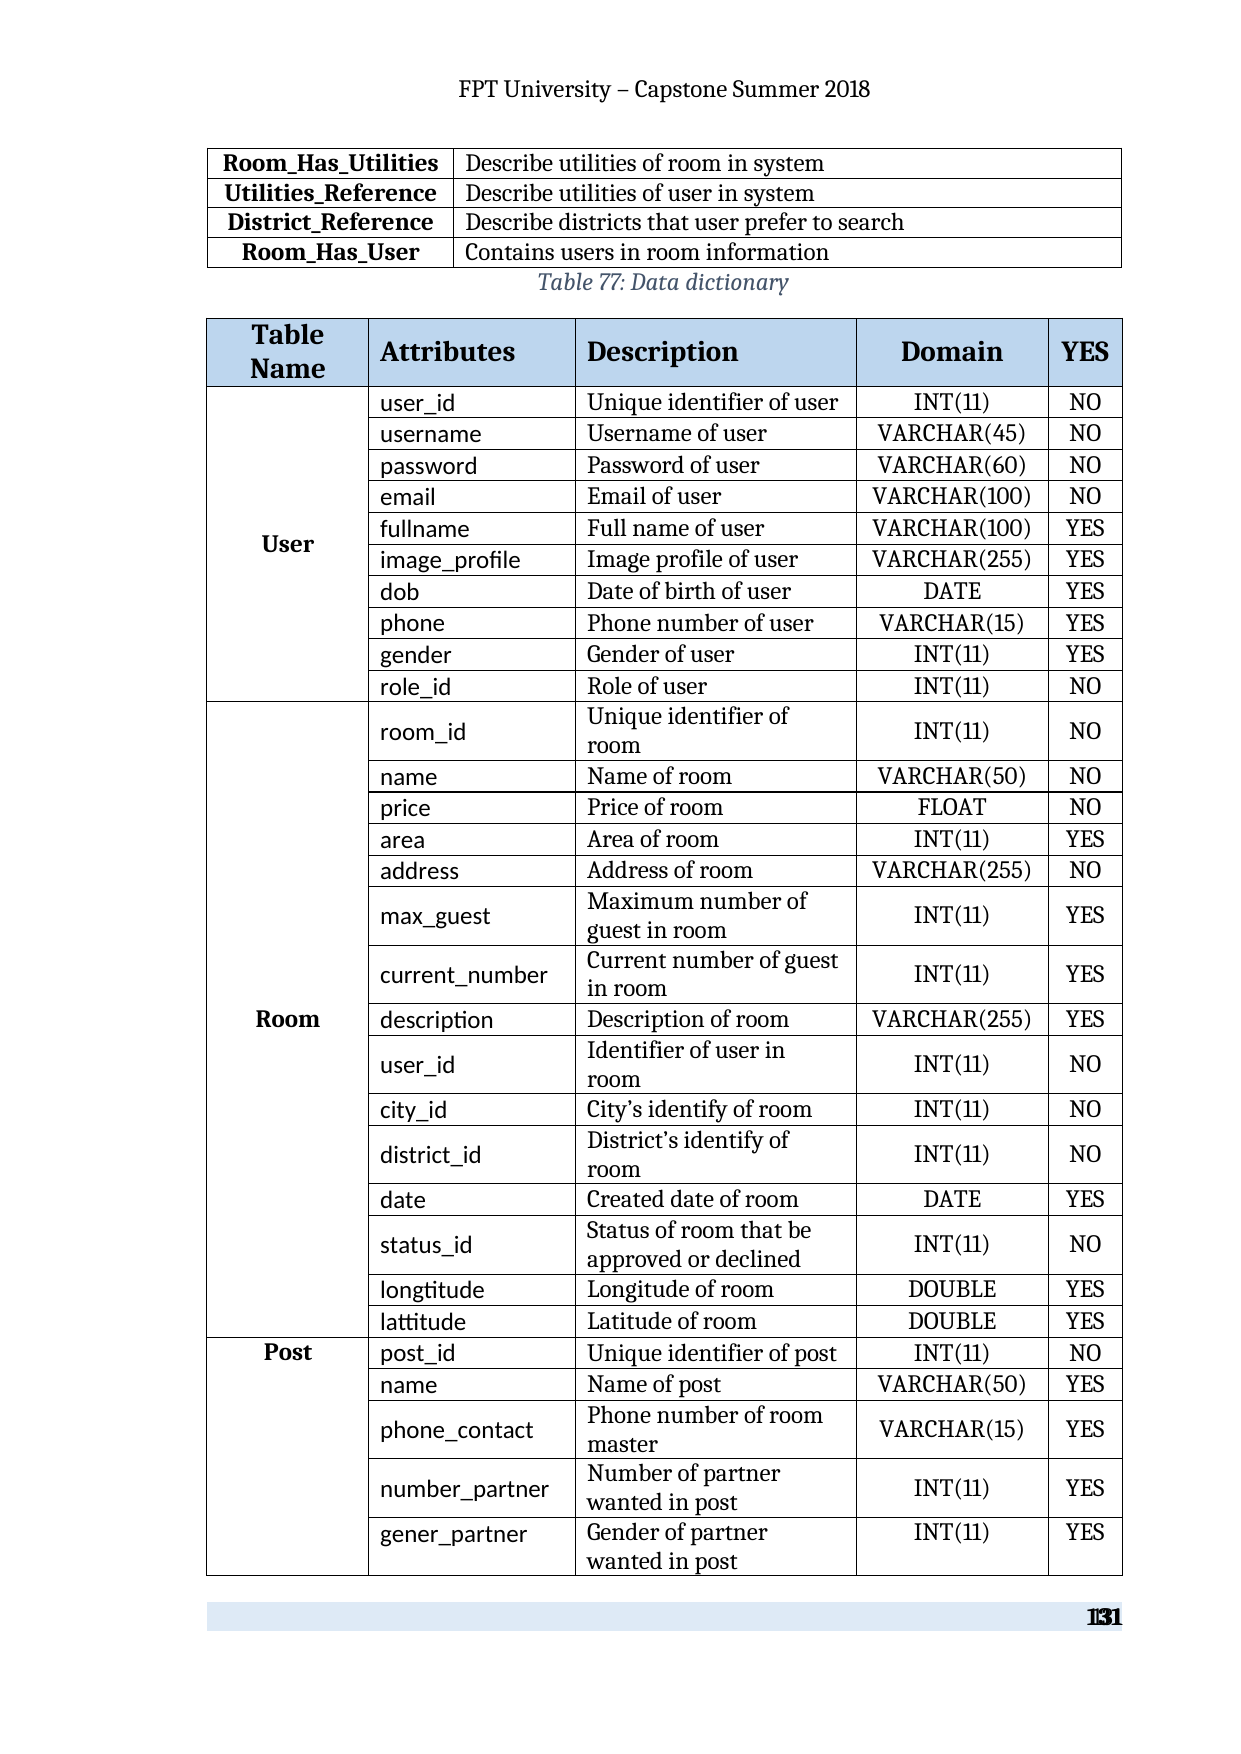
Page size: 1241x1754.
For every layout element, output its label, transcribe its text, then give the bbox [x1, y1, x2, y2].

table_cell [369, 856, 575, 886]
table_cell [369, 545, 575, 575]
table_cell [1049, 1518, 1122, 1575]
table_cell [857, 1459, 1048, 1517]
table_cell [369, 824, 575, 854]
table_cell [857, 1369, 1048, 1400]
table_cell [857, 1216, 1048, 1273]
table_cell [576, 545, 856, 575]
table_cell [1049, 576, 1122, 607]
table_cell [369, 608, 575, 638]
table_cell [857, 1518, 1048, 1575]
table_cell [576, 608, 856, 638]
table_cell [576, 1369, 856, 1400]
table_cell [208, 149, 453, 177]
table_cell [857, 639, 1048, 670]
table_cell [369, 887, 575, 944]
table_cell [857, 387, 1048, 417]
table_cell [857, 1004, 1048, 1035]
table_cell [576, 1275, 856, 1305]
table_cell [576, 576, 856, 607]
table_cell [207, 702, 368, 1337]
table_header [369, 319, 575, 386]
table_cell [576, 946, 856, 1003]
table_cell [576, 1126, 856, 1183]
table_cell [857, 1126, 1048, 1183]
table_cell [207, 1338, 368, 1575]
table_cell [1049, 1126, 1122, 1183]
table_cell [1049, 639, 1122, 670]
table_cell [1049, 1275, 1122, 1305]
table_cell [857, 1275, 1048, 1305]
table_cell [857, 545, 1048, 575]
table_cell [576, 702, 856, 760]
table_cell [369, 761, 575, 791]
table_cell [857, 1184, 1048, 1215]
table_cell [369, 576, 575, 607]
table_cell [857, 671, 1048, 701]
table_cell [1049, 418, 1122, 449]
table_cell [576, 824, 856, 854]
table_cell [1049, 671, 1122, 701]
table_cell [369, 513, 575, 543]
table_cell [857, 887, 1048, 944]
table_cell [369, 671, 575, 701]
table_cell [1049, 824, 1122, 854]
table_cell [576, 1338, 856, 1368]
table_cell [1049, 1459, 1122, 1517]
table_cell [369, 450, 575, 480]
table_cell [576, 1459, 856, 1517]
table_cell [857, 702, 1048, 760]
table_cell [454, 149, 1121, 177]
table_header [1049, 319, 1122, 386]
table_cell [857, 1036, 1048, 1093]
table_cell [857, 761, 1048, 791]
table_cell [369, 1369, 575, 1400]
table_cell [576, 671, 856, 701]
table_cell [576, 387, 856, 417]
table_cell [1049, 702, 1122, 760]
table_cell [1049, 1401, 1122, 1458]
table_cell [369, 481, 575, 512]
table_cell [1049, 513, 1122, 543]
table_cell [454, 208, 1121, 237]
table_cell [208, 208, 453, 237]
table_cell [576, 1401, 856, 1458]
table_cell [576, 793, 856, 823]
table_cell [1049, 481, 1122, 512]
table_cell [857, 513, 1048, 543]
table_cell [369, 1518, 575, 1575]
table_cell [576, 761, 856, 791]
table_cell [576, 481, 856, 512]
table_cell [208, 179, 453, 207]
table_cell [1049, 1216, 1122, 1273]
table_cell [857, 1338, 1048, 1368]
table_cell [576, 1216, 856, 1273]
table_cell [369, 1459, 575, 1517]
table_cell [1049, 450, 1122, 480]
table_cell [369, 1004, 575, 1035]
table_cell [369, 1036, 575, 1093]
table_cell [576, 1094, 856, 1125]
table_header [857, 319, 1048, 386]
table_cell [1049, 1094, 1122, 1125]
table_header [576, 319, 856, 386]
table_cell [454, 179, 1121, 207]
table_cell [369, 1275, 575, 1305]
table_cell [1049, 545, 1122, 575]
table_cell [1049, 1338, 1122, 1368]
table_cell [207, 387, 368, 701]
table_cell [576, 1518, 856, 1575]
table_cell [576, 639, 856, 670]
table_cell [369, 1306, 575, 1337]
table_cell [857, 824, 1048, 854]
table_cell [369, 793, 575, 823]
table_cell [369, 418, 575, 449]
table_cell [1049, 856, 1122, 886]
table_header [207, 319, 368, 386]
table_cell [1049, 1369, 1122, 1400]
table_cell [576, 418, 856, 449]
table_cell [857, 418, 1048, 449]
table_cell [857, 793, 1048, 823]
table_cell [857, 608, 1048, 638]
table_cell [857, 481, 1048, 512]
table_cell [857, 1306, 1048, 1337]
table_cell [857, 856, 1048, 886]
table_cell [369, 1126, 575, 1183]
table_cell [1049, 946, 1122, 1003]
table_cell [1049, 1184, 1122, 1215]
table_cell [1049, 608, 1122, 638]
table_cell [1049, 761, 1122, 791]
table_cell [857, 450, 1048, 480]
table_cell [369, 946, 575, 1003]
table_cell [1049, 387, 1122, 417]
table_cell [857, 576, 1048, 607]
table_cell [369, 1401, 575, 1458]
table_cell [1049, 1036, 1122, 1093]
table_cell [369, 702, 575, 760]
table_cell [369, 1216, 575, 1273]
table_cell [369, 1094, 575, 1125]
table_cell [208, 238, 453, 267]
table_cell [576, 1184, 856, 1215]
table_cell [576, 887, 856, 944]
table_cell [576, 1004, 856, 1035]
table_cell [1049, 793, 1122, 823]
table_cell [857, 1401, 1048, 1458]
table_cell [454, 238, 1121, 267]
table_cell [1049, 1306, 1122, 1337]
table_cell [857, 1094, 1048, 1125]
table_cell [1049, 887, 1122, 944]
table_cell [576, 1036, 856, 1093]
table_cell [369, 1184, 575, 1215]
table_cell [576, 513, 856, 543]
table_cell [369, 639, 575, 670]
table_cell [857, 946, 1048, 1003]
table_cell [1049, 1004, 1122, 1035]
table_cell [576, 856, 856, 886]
text Table 77: Data dictionary [207, 268, 1122, 297]
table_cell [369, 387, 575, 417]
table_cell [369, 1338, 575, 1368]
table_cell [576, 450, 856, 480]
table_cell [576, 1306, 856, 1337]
